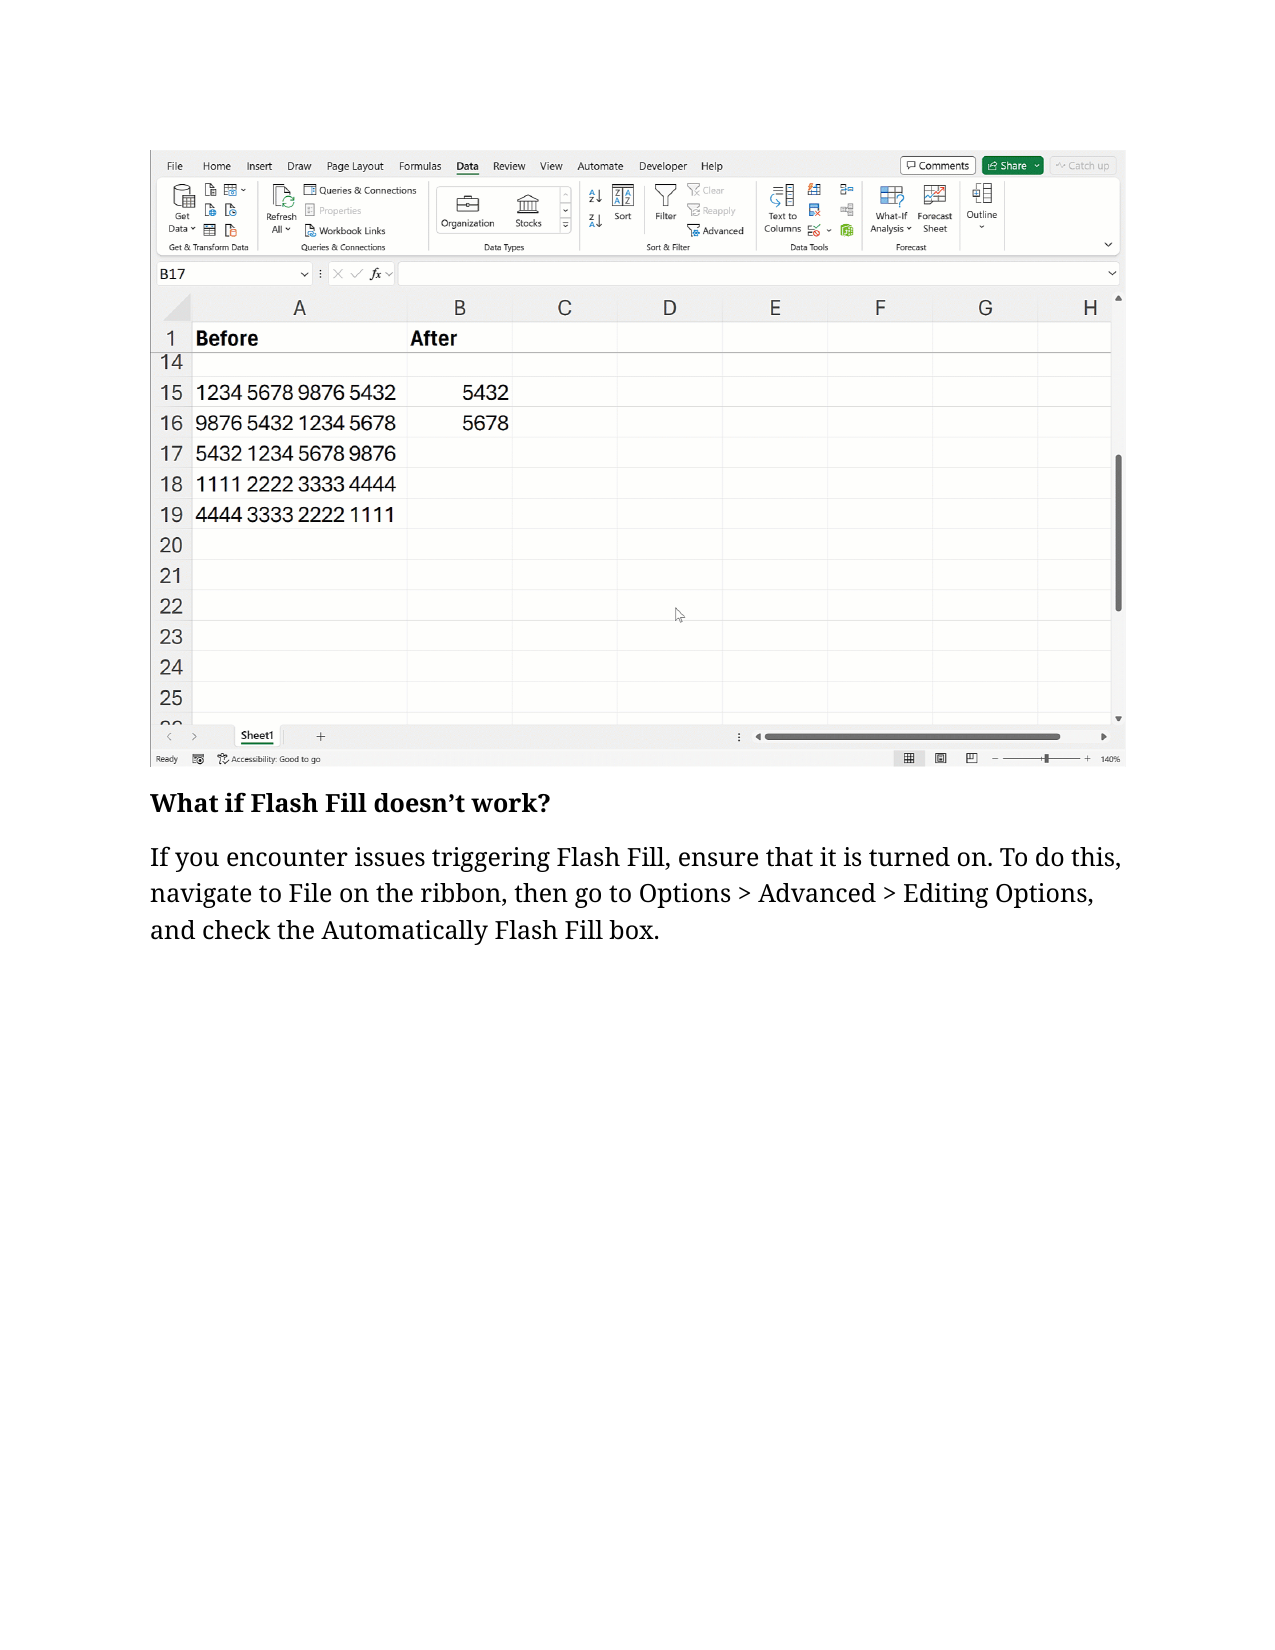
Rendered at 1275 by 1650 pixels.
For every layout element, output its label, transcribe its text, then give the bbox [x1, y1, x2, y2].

text If you encounter issues triggering Flash Fill, ensure that it is turned on. To do this, navigate to File on the ribbon, then go to Options > Advanced > Editing Options, and check the Automatically Flash Fill box. [150, 839, 1125, 947]
text What if Flash Fill doesn’t work? [150, 786, 1125, 820]
picture [150, 150, 1125, 767]
